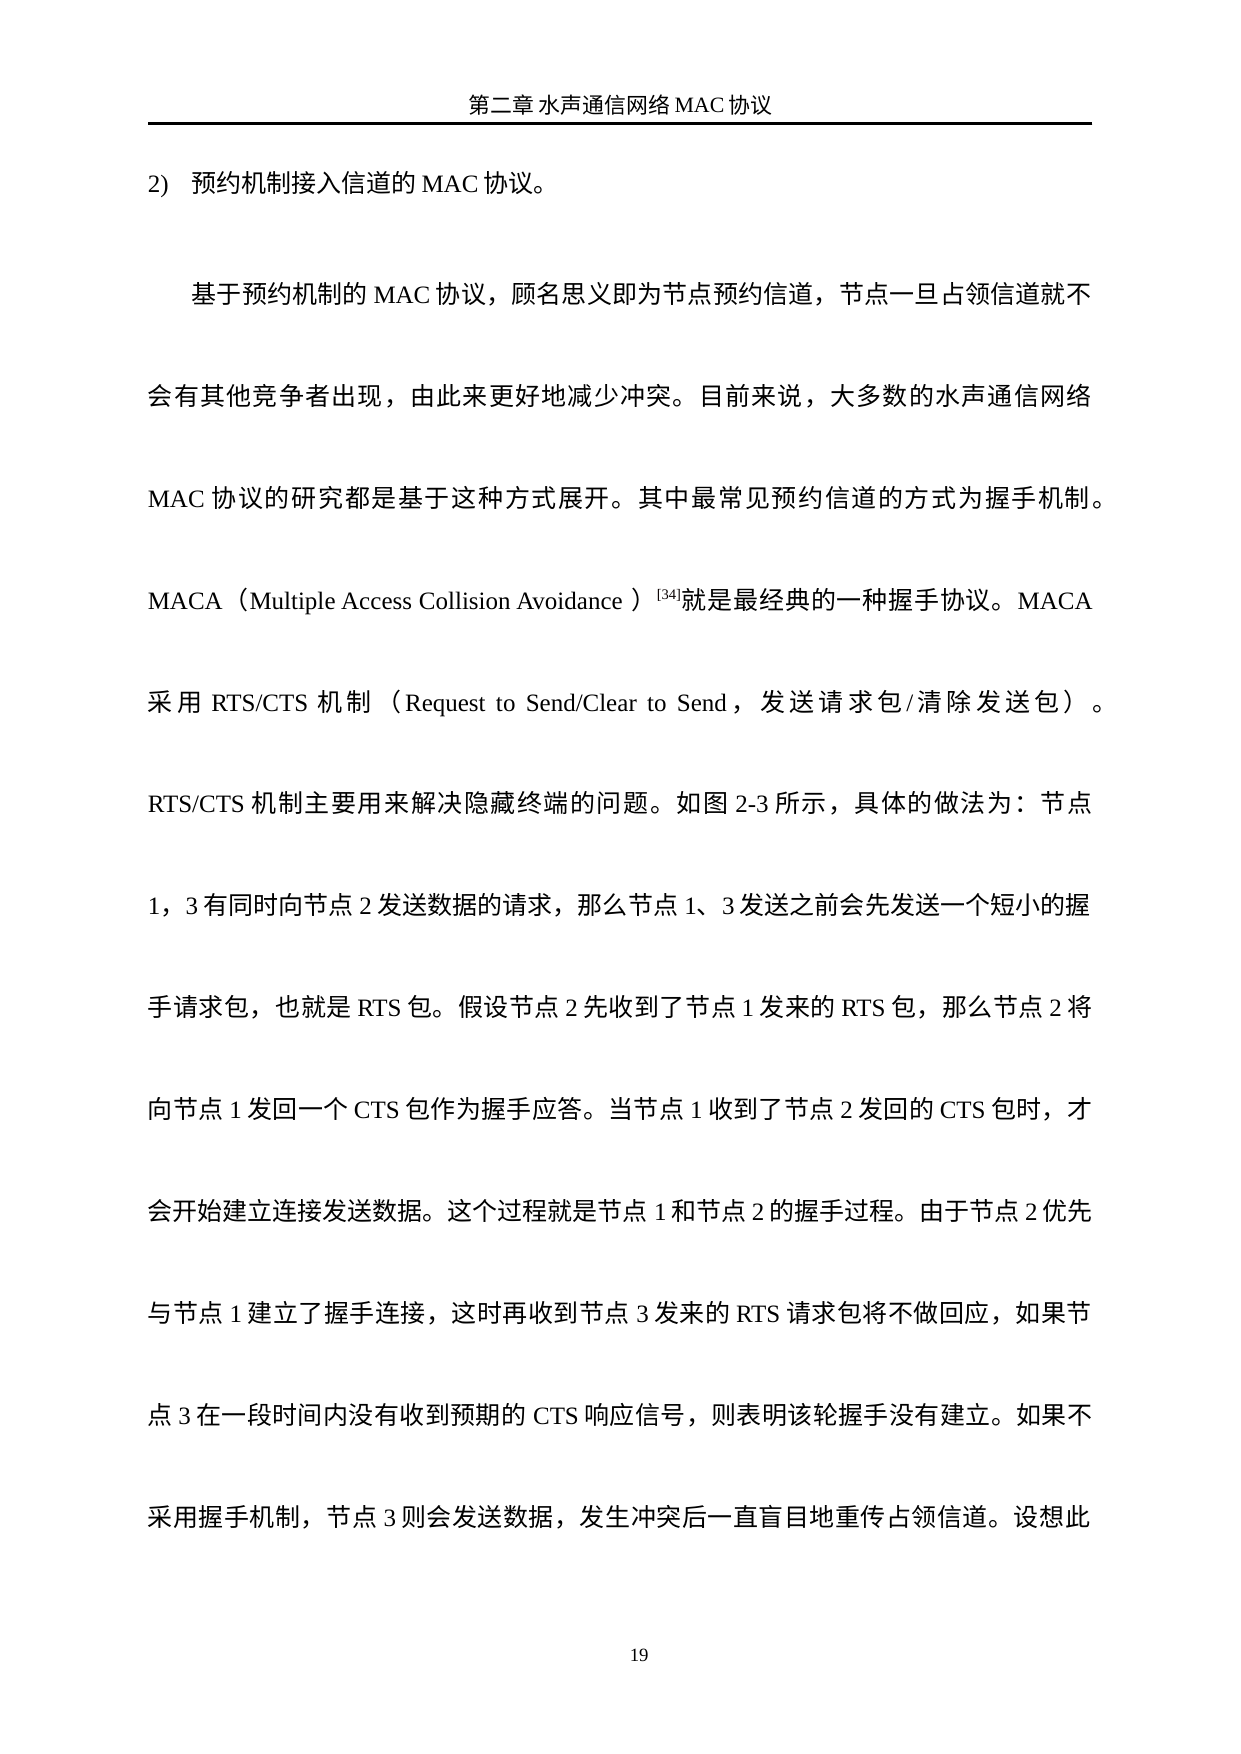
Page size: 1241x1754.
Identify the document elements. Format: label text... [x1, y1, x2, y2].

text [148, 259, 1092, 1549]
list 预约机制接入信道的MAC协议。 [148, 148, 1092, 216]
